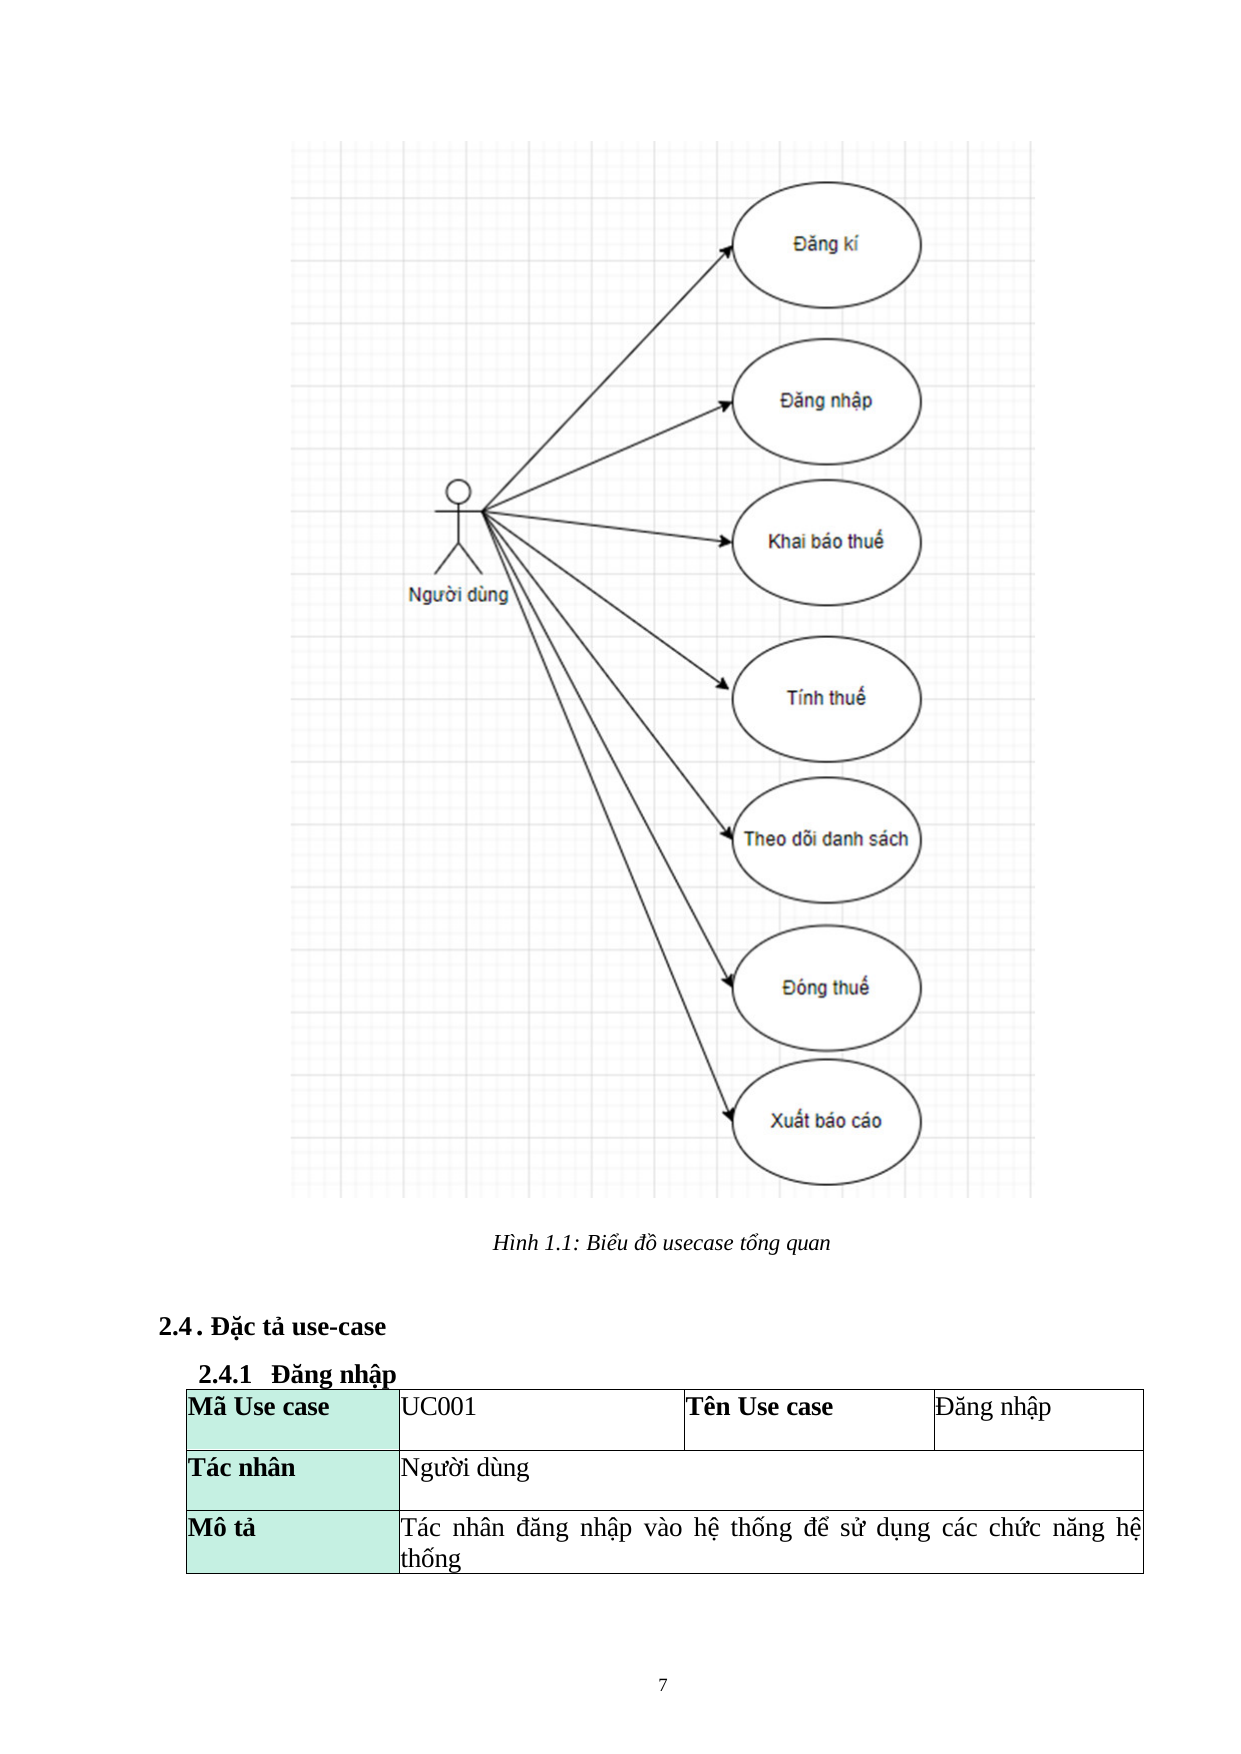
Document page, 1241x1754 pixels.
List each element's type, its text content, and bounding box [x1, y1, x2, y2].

table_header Tên Use case [685, 1390, 934, 1449]
table_header Mã Use case [187, 1390, 399, 1449]
table_cell Mô tả [187, 1511, 399, 1573]
table_cell Người dùng [400, 1451, 1143, 1510]
table_header UC001 [400, 1390, 684, 1449]
picture [290, 141, 1036, 1198]
list . Đặc tả use-case [158, 1308, 1205, 1341]
table_cell Tác nhân đăng nhập vào hệ thống để sử dụng các chức năng hệ thống [400, 1511, 1143, 1573]
table_header Đăng nhập [935, 1390, 1143, 1449]
table_cell Tác nhân [187, 1451, 399, 1510]
text Hình 1.1: Biểu đồ usecase tổng quan [121, 1228, 1205, 1255]
list Đăng nhập [198, 1358, 1205, 1389]
